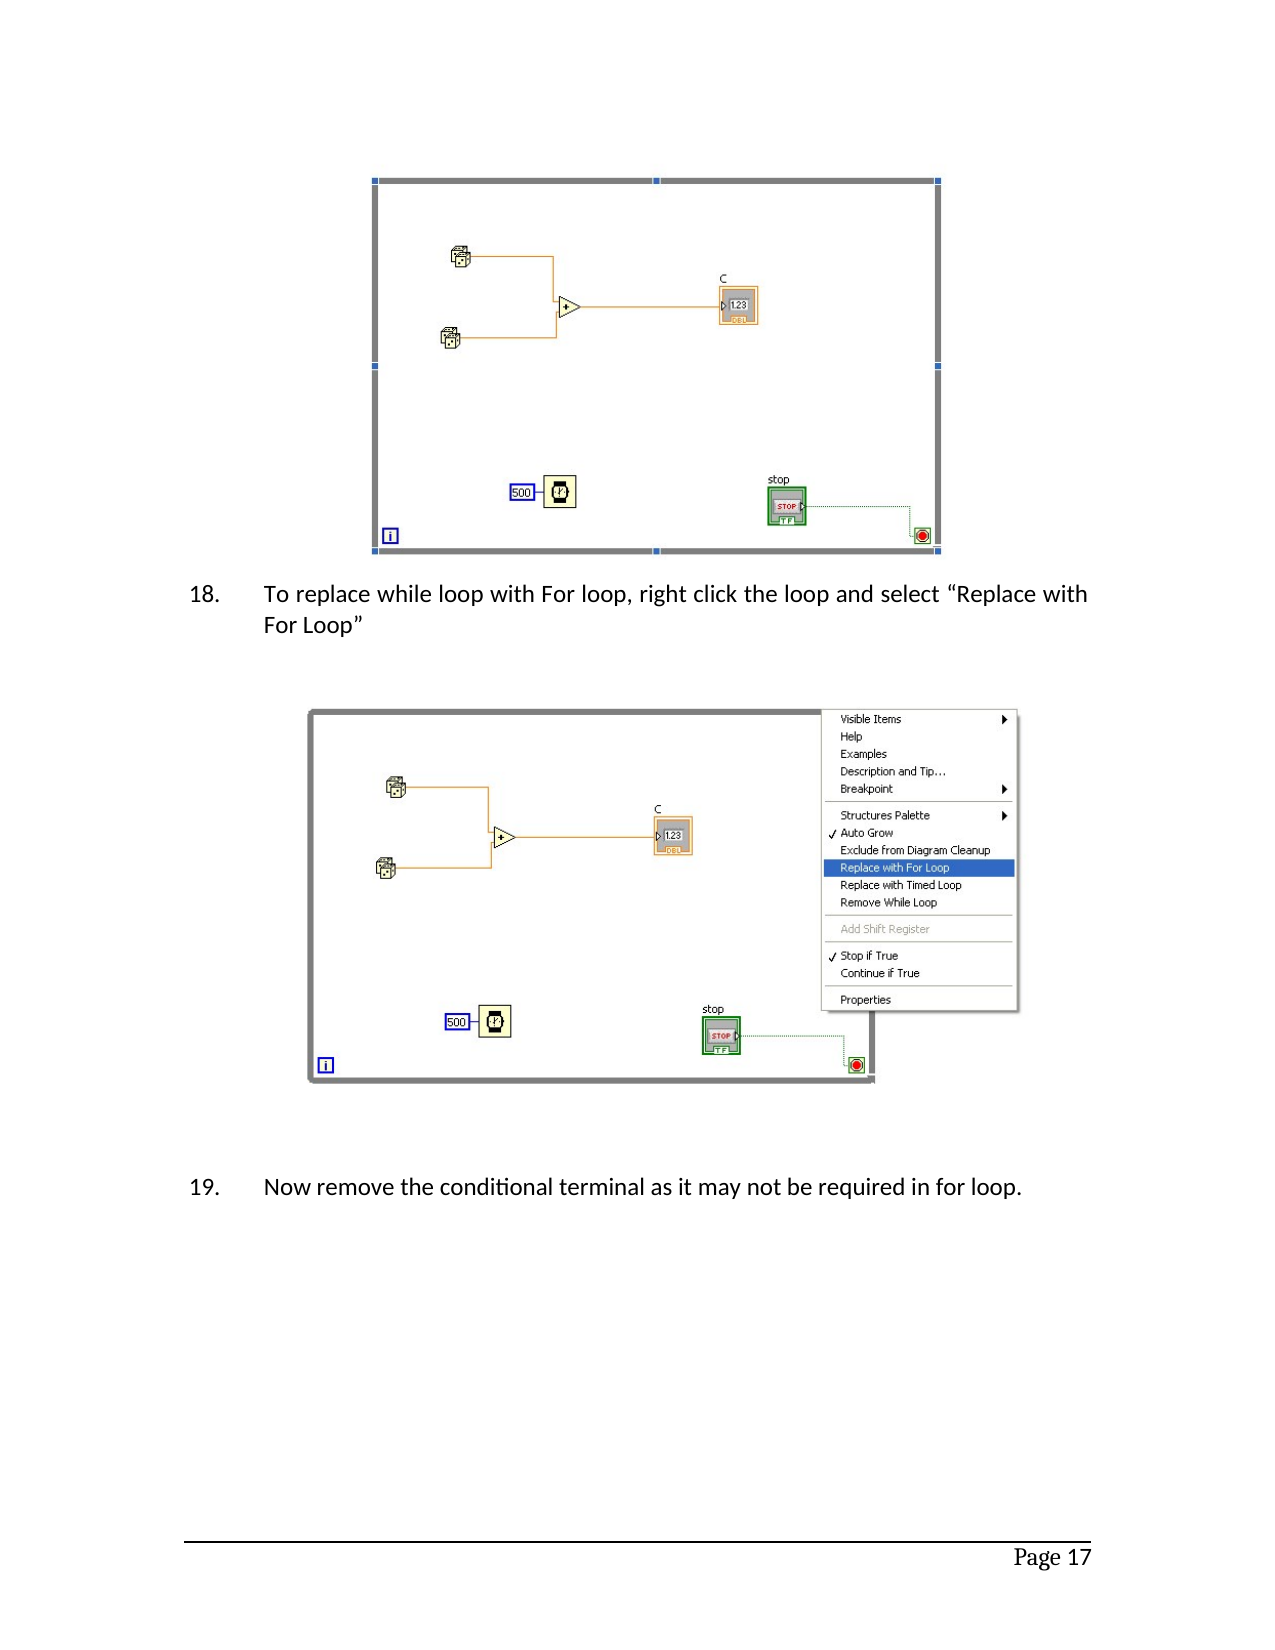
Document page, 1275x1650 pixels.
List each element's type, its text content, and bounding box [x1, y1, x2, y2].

picture [291, 674, 1035, 1097]
list To replace while loop with For loop, right click the loop and select “Replace with For Loop” [189, 578, 1089, 640]
picture [338, 148, 974, 576]
list Now remove the conditional terminal as it may not be required in for loop. [189, 1172, 1089, 1202]
